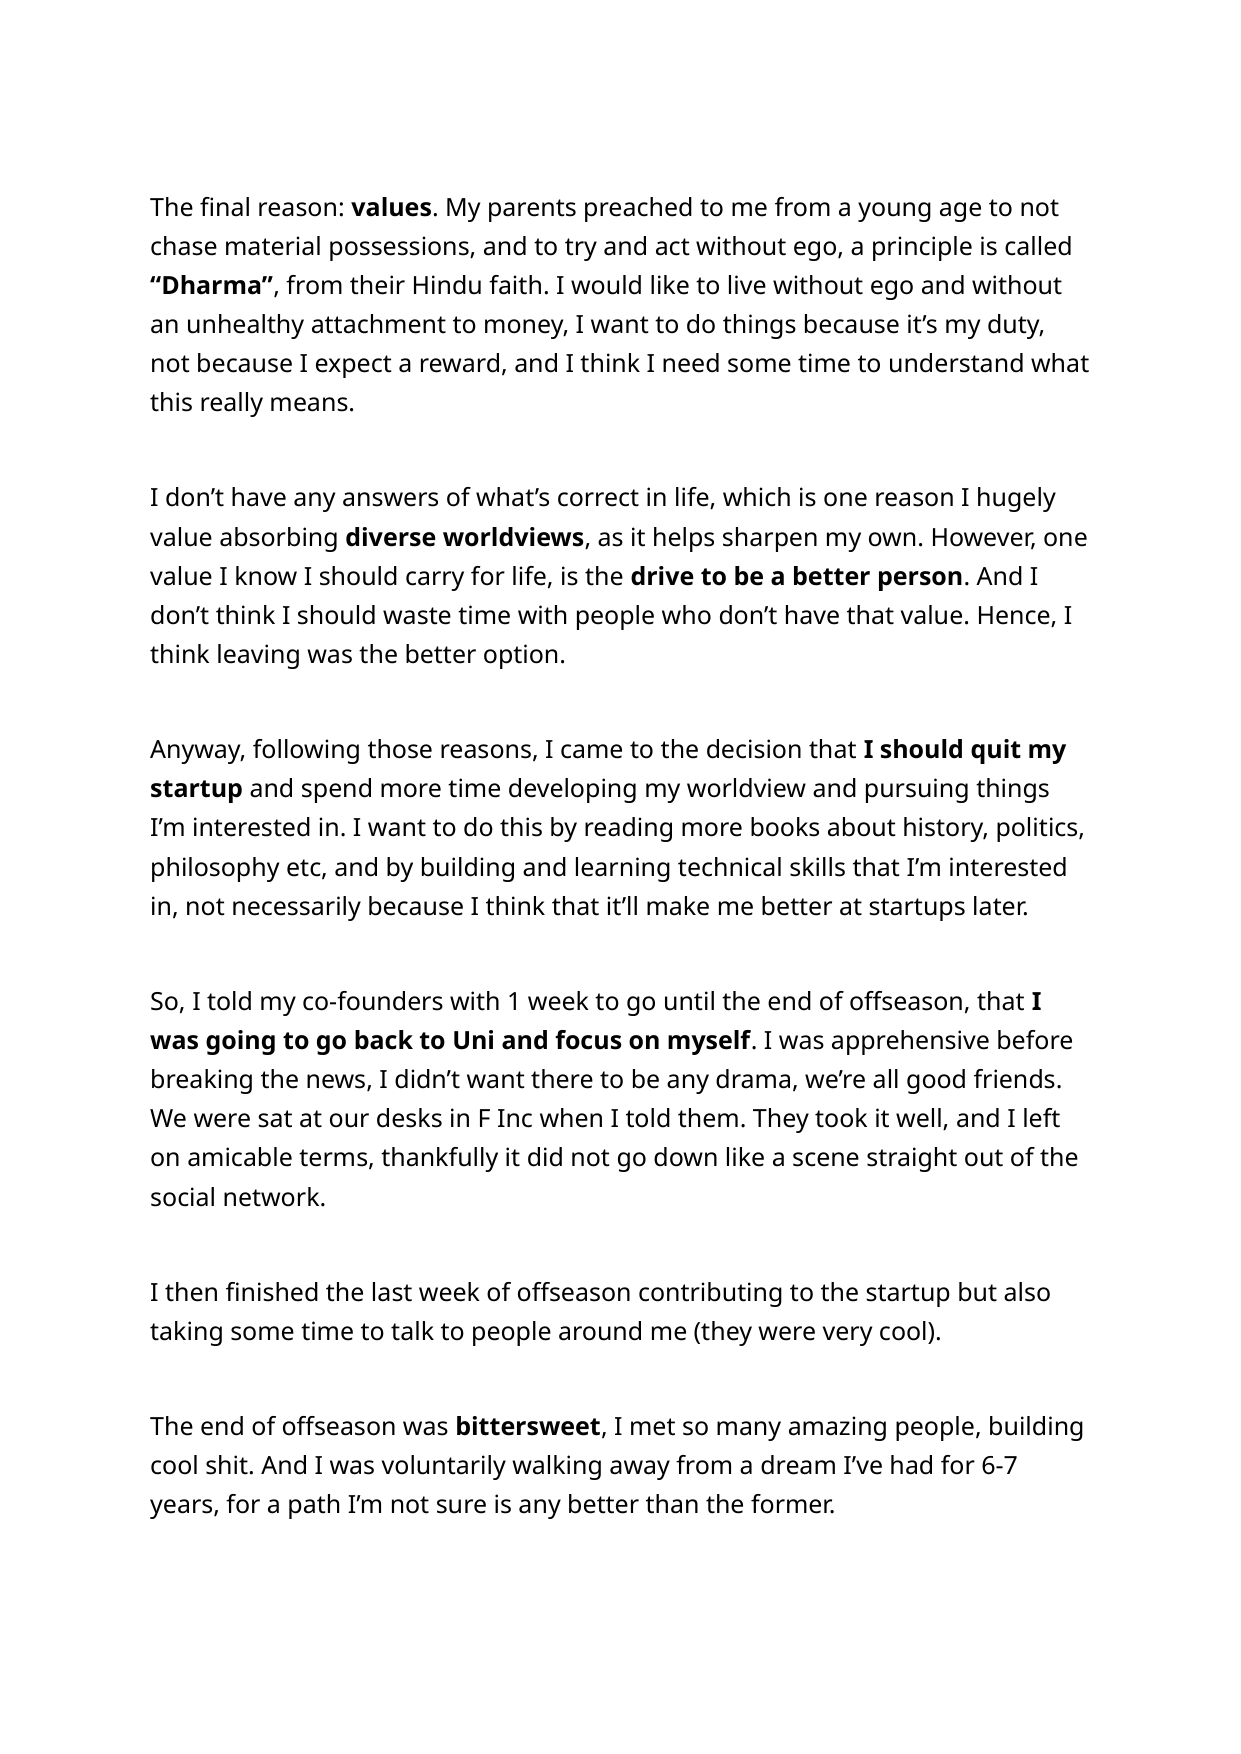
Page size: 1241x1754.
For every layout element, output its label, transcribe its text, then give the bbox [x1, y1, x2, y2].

text So, I told my co-founders with 1 week to go until the end of offseason, that I was going to go back to Uni and focus on myself. I was apprehensive before breaking the news, I didn’t want there to be any drama, we’re all good friends. We were sat at our desks in F Inc when I told them. They took it well, and I left on amicable terms, thankfully it did not go down like a scene straight out of the social network. [150, 944, 1090, 1213]
text I then finished the last week of offseason contributing to the startup but also taking some time to talk to people around me (they were very cool). [150, 1235, 1090, 1347]
text The final reason: values. My parents preached to me from a young age to not chase material possessions, and to try and act without ego, a principle is called “Dharma”, from their Hindu faith. I would like to live without ego and without an unhealthy attachment to money, I want to do things because it’s my duty, not because I expect a reward, and I think I need some time to understand what this really means. [150, 150, 1090, 419]
text I don’t have any answers of what’s correct in life, which is one reason I hugely value absorbing diverse worldviews, as it helps sharpen my own. However, one value I know I should carry for life, is the drive to be a better person. And I don’t think I should waste time with people who don’t have that value. Hence, I think leaving was the better option. [150, 441, 1090, 671]
text Anyway, following those reasons, I came to the decision that I should quit my startup and spend more time developing my worldview and pursuing things I’m interested in. I want to do this by reading more books about history, politics, philosophy etc, and by building and learning technical skills that I’m interested in, not necessarily because I think that it’ll make me better at startups later. [150, 692, 1090, 922]
text The end of offseason was bittersweet, I met so many amazing people, building cool shit. And I was voluntarily walking away from a dream I’ve had for 6-7 years, for a path I’m not sure is any better than the former. [150, 1369, 1090, 1521]
